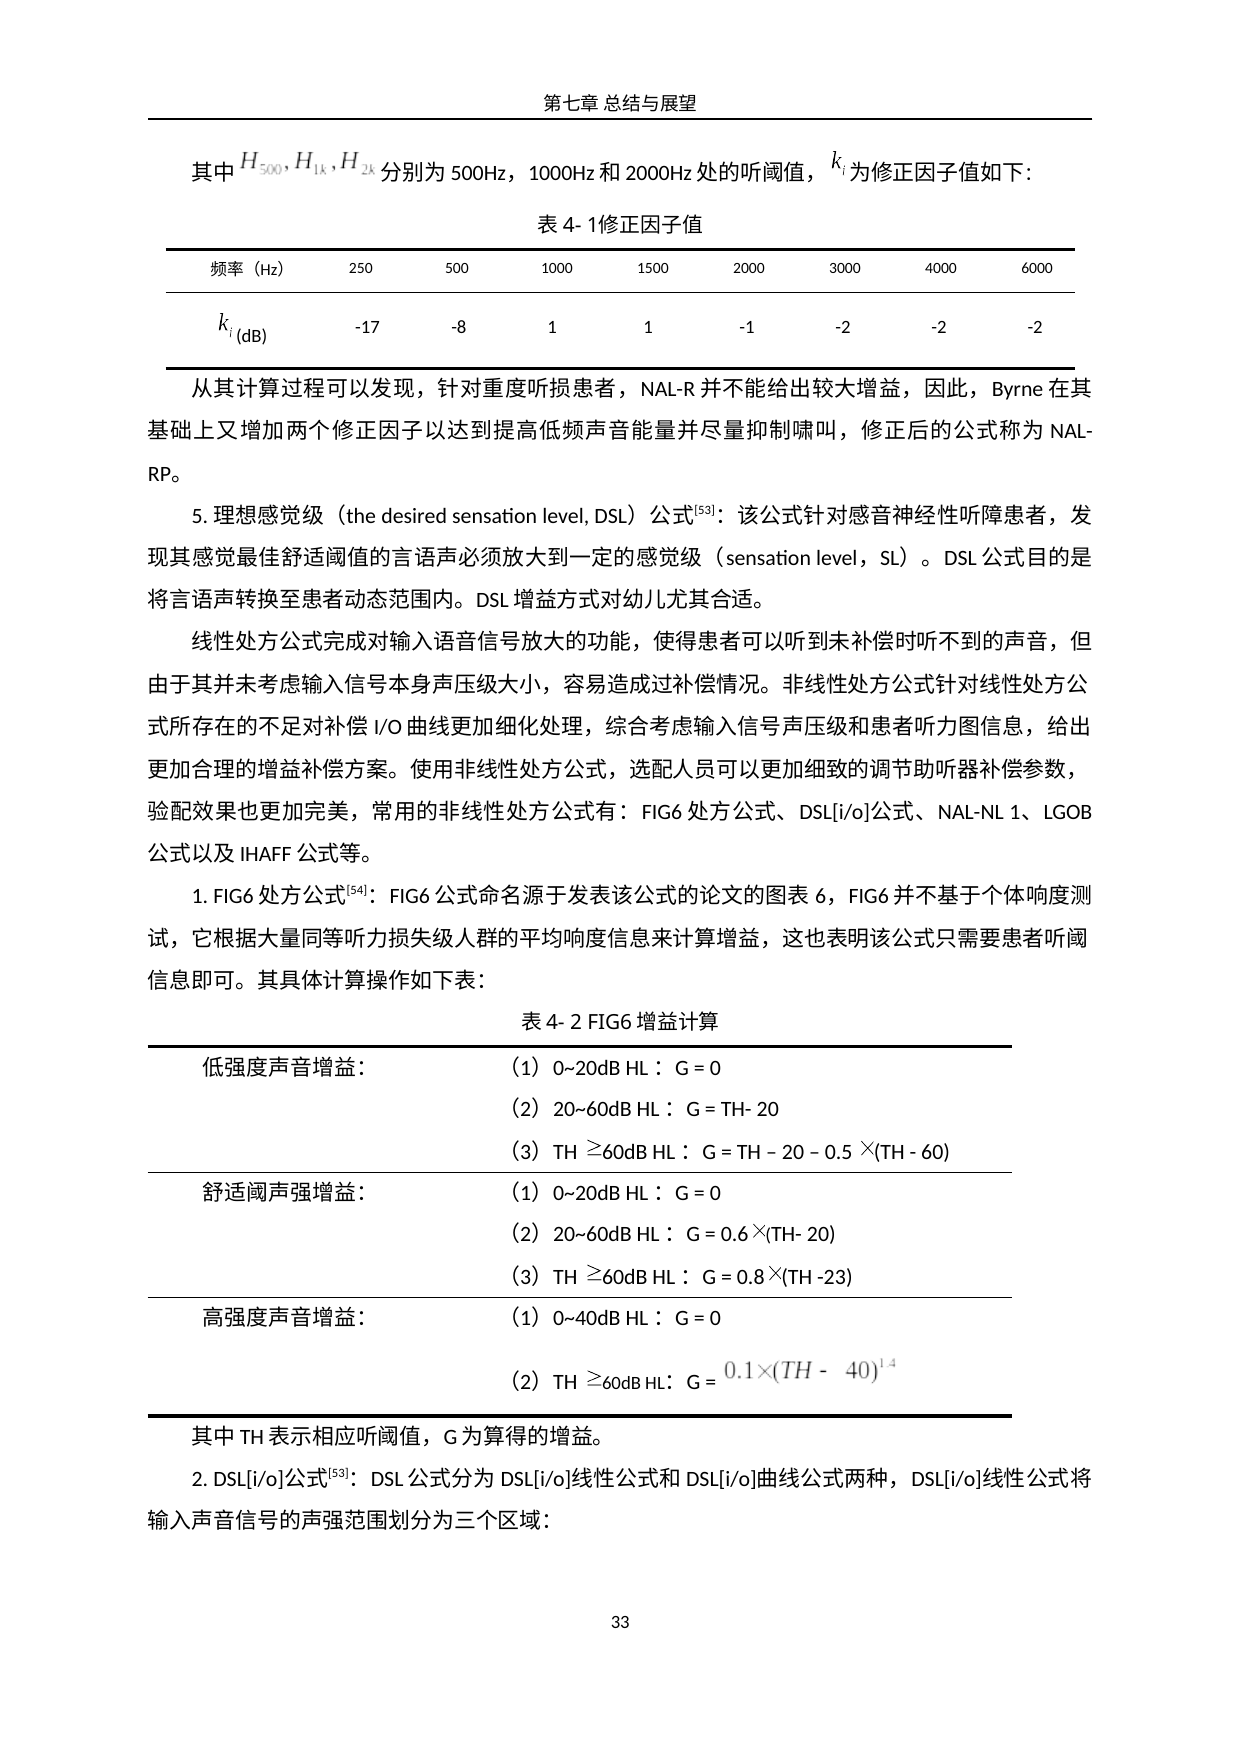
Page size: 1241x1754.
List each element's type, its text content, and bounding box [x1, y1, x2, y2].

table_cell -17 [306, 293, 402, 367]
table_header 1000 [498, 251, 594, 292]
table_cell （1）0~20dB HL ：G = 0 （2）20~60dB HL ：G = 0.6(TH- 20) （3）TH 60dB HL ：G = 0.8(TH -23) [443, 1173, 1012, 1297]
table_header 500 [402, 251, 498, 292]
table_cell （1）0~40dB HL ：G = 0 （2）TH 60dB HL：G = [443, 1298, 1012, 1414]
table_cell -2 [979, 293, 1075, 367]
table_cell -1 [690, 293, 786, 367]
text 表4- 1修正因子值 [148, 207, 1092, 241]
list FIG6处方公式[54]：FIG6公式命名源于发表该公式的论文的图表6，FIG6并不基于个体响度测试，它根据大量同等听力损失级人群的平均响度信息来计算增益，这也表明该公式只需要患者听阈信息即可。其具体计算操作如下表： [148, 877, 1092, 996]
table_cell (dB) [166, 293, 306, 367]
table_cell 1 [498, 293, 594, 367]
list 理想感觉级（the desired sensation level, DSL）公式[53]：该公式针对感音神经性听障患者，发现其感觉最佳舒适阈值的言语声必须放大到一定的感觉级（sensation level，SL）。DSL公式目的是将言语声转换至患者动态范围内。DSL增益方式对幼儿尤其合适。 [148, 497, 1092, 615]
table_header 3000 [786, 251, 882, 292]
text 从其计算过程可以发现，针对重度听损患者，NAL-R并不能给出较大增益，因此，Byrne在其基础上又增加两个修正因子以达到提高低频声音能量并尽量抑制啸叫，修正后的公式称为NAL-RP。 [148, 370, 1092, 489]
table_header 250 [306, 251, 402, 292]
table_header 4000 [883, 251, 978, 292]
table_header 6000 [979, 251, 1075, 292]
table_cell -2 [786, 293, 882, 367]
text 其中TH表示相应听阈值，G为算得的增益。 [148, 1417, 1092, 1451]
table_cell 高强度声音增益： [148, 1298, 443, 1414]
text 线性处方公式完成对输入语音信号放大的功能，使得患者可以听到未补偿时听不到的声音，但由于其并未考虑输入信号本身声压级大小，容易造成过补偿情况。非线性处方公式针对线性处方公式所存在的不足对补偿I/O曲线更加细化处理，综合考虑输入信号声压级和患者听力图信息，给出更加合理的增益补偿方案。使用非线性处方公式，选配人员可以更加细致的调节助听器补偿参数，验配效果也更加完美，常用的非线性处方公式有：FIG6处方公式、DSL[i/o]公式、NAL-NL 1、LGOB公式以及IHAFF公式等。 [148, 623, 1092, 869]
table_header 频率（Hz） [166, 251, 306, 292]
text 表4- 2 FIG6增益计算 [148, 1004, 1092, 1038]
text 其中分别为500Hz，1000Hz和2000Hz处的听阈值，为修正因子值如下： [148, 131, 1092, 199]
table_cell -8 [402, 293, 498, 367]
table_header 1500 [594, 251, 690, 292]
table_cell 舒适阈声强增益： [148, 1173, 443, 1297]
table_header 低强度声音增益： [148, 1048, 443, 1172]
list DSL[i/o]公式[53]：DSL公式分为DSL[i/o]线性公式和DSL[i/o]曲线公式两种，DSL[i/o]线性公式将输入声音信号的声强范围划分为三个区域： [148, 1459, 1092, 1536]
table_cell -2 [883, 293, 978, 367]
table_header 2000 [690, 251, 786, 292]
table_header （1）0~20dB HL ：G = 0 （2）20~60dB HL ：G = TH- 20 （3）TH 60dB HL ：G = TH – 20 – 0.5 (TH - 60) [443, 1048, 1012, 1172]
table_cell 1 [594, 293, 690, 367]
